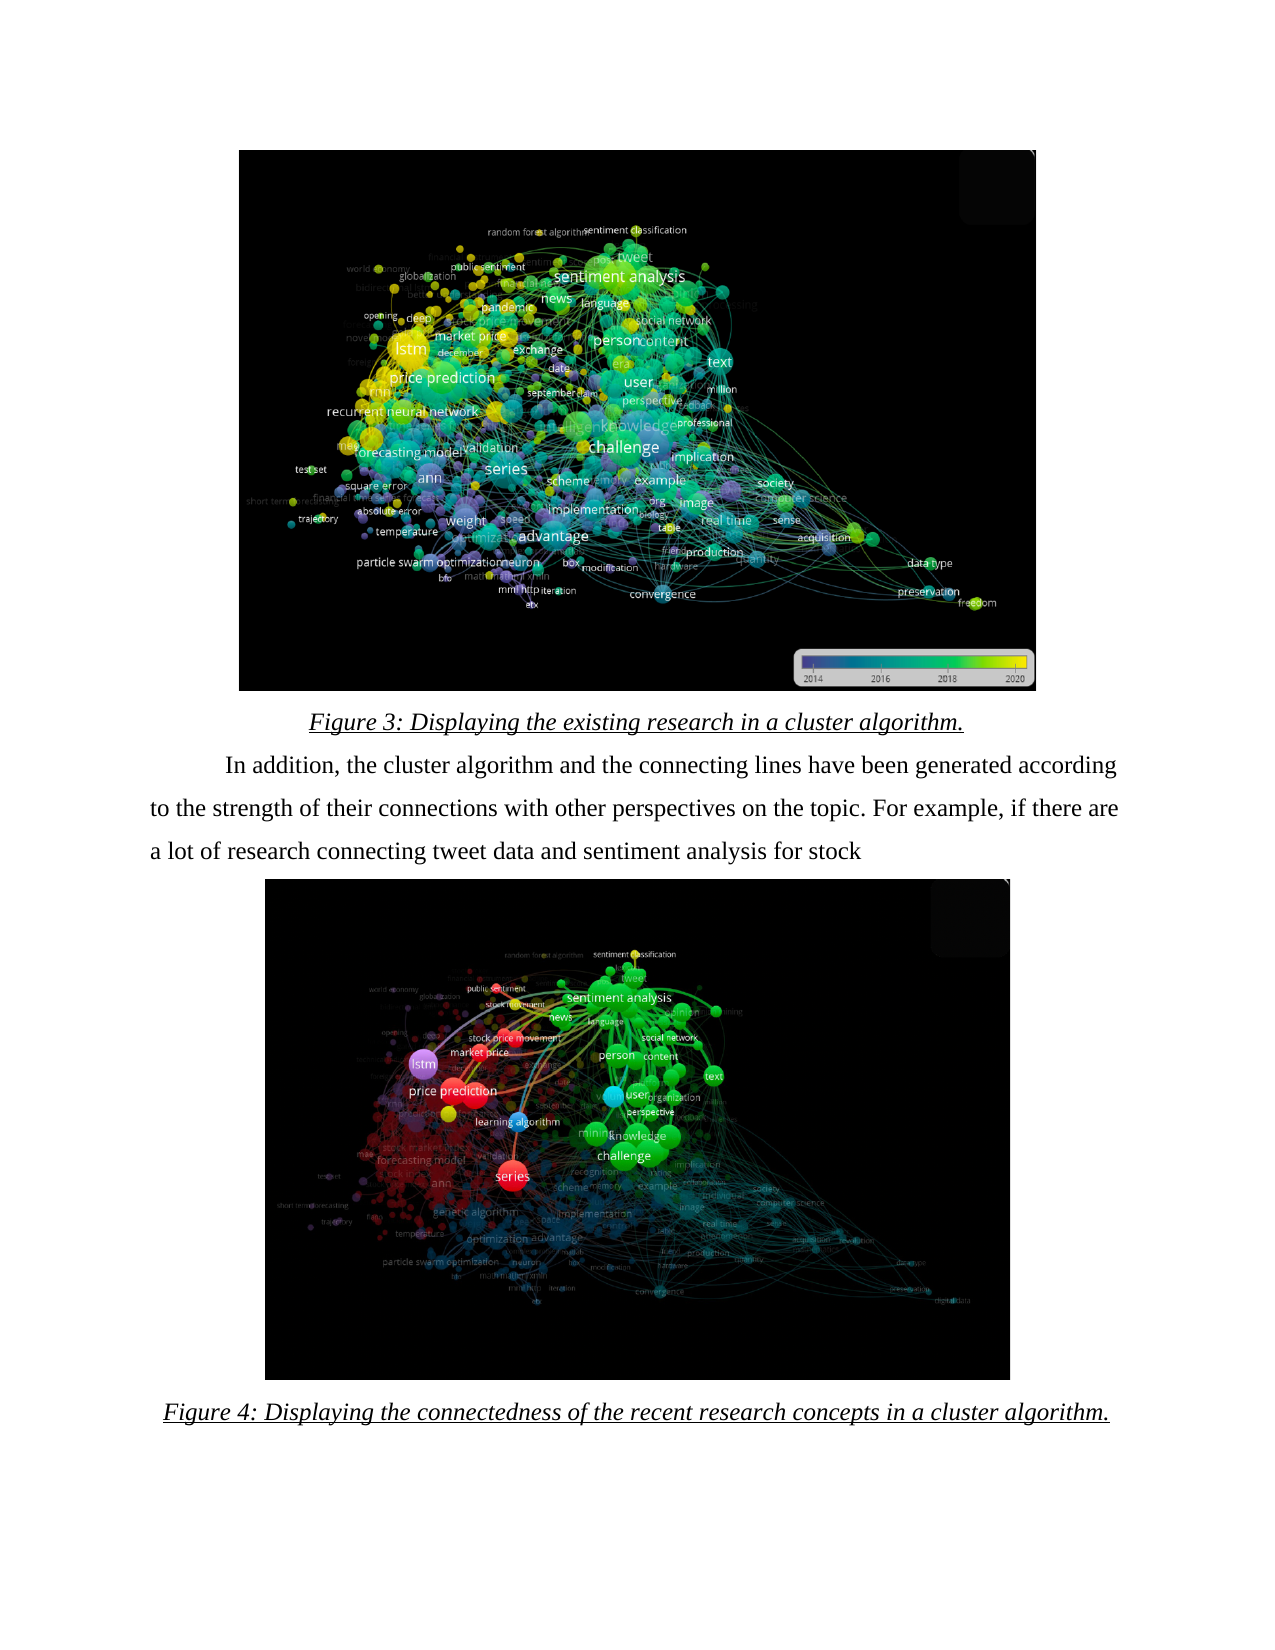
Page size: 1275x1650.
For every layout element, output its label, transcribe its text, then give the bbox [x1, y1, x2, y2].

text Figure 4: Displaying the connectedness of the recent research concepts in a cluster algorithm. [150, 1397, 1125, 1426]
text In addition, the cluster algorithm and the connecting lines have been generated according to the strength of their connections with other perspectives on the topic. For example, if there are a lot of research connecting tweet data and sentiment analysis for stock [150, 750, 1125, 865]
text Figure 3: Displaying the existing research in a cluster algorithm. [150, 707, 1125, 736]
picture [265, 879, 1011, 1380]
picture [238, 150, 1037, 691]
